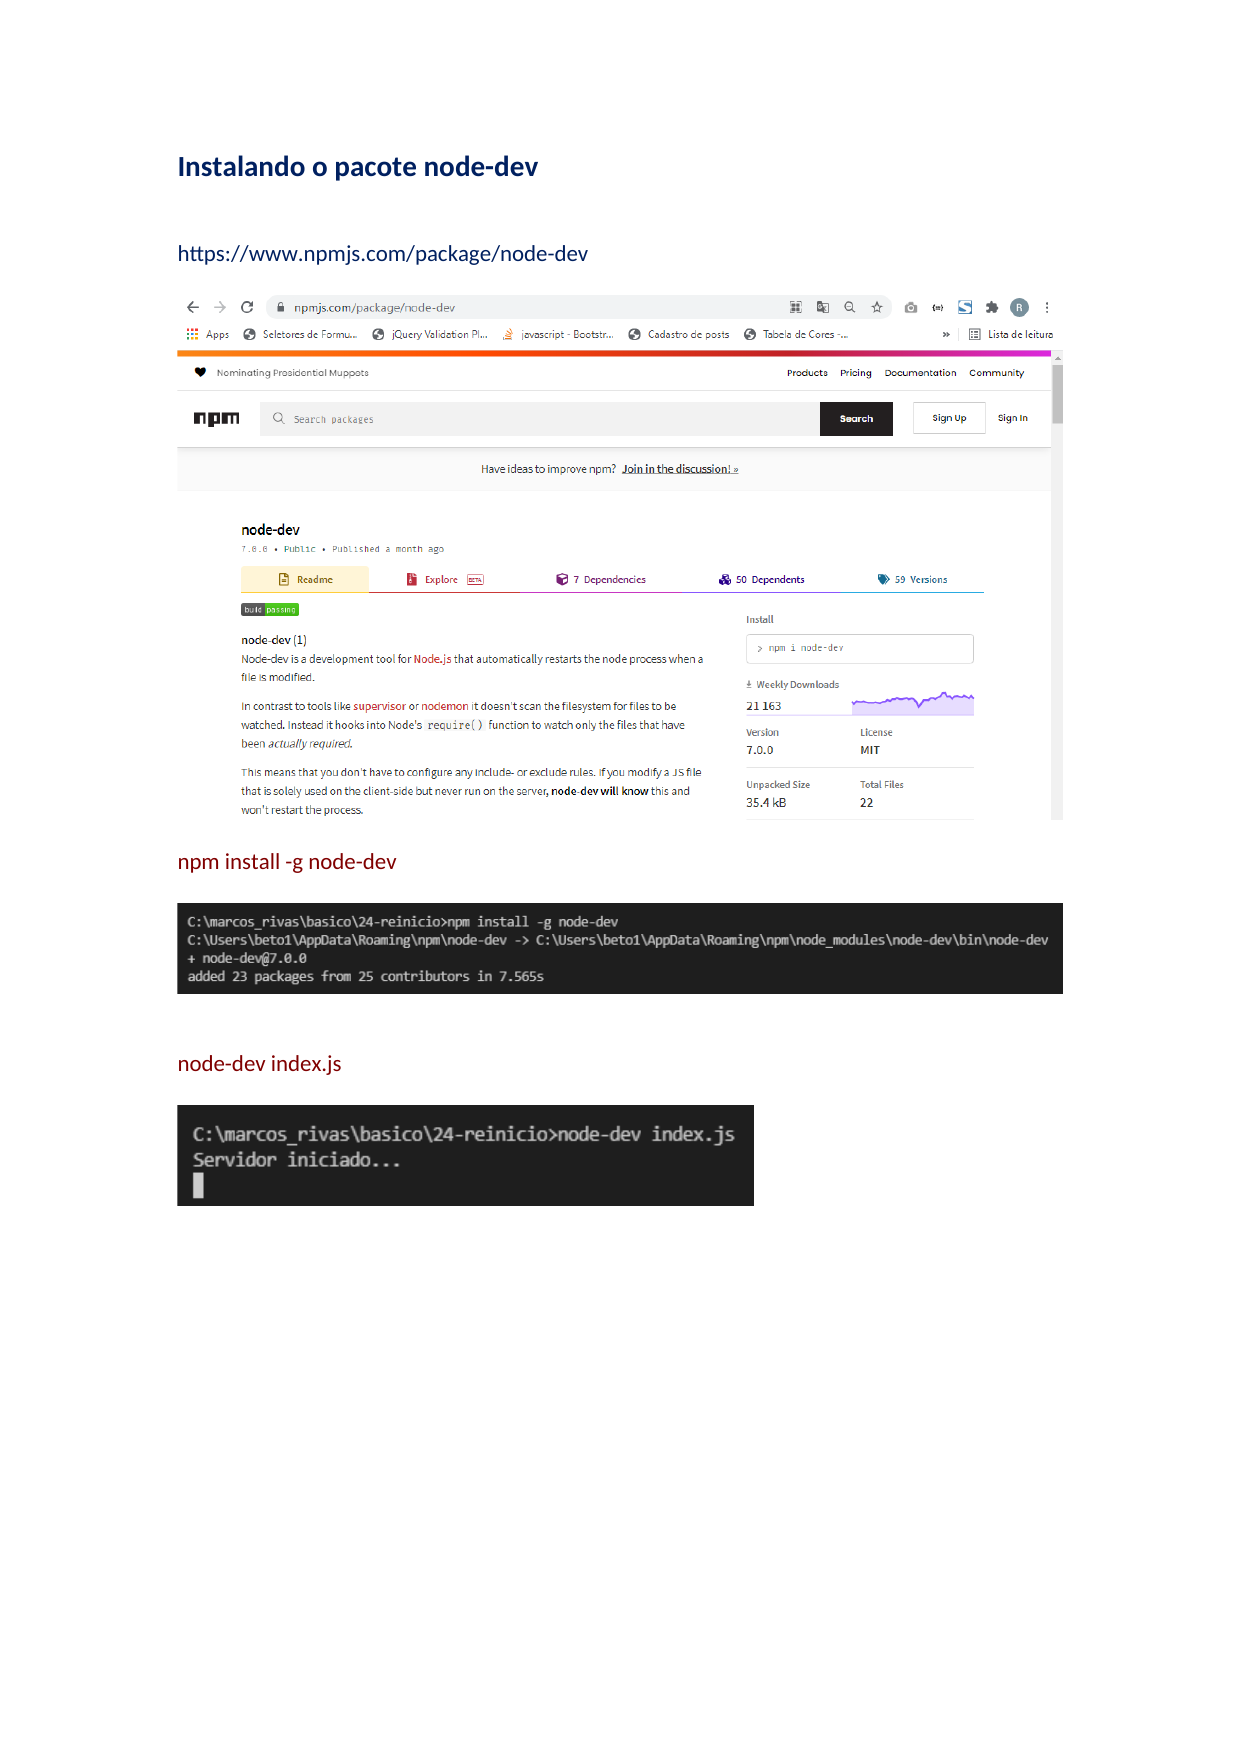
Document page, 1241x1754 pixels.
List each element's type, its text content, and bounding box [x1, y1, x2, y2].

text npm install -g node-dev [177, 847, 1063, 876]
text https://www.npmjs.com/package/node-dev [177, 239, 1063, 267]
subtitle Instalando o pacote node-dev [177, 148, 1063, 183]
picture [177, 1105, 754, 1206]
text node-dev index.js [177, 1049, 1063, 1078]
picture [177, 295, 1063, 820]
picture [177, 903, 1063, 994]
